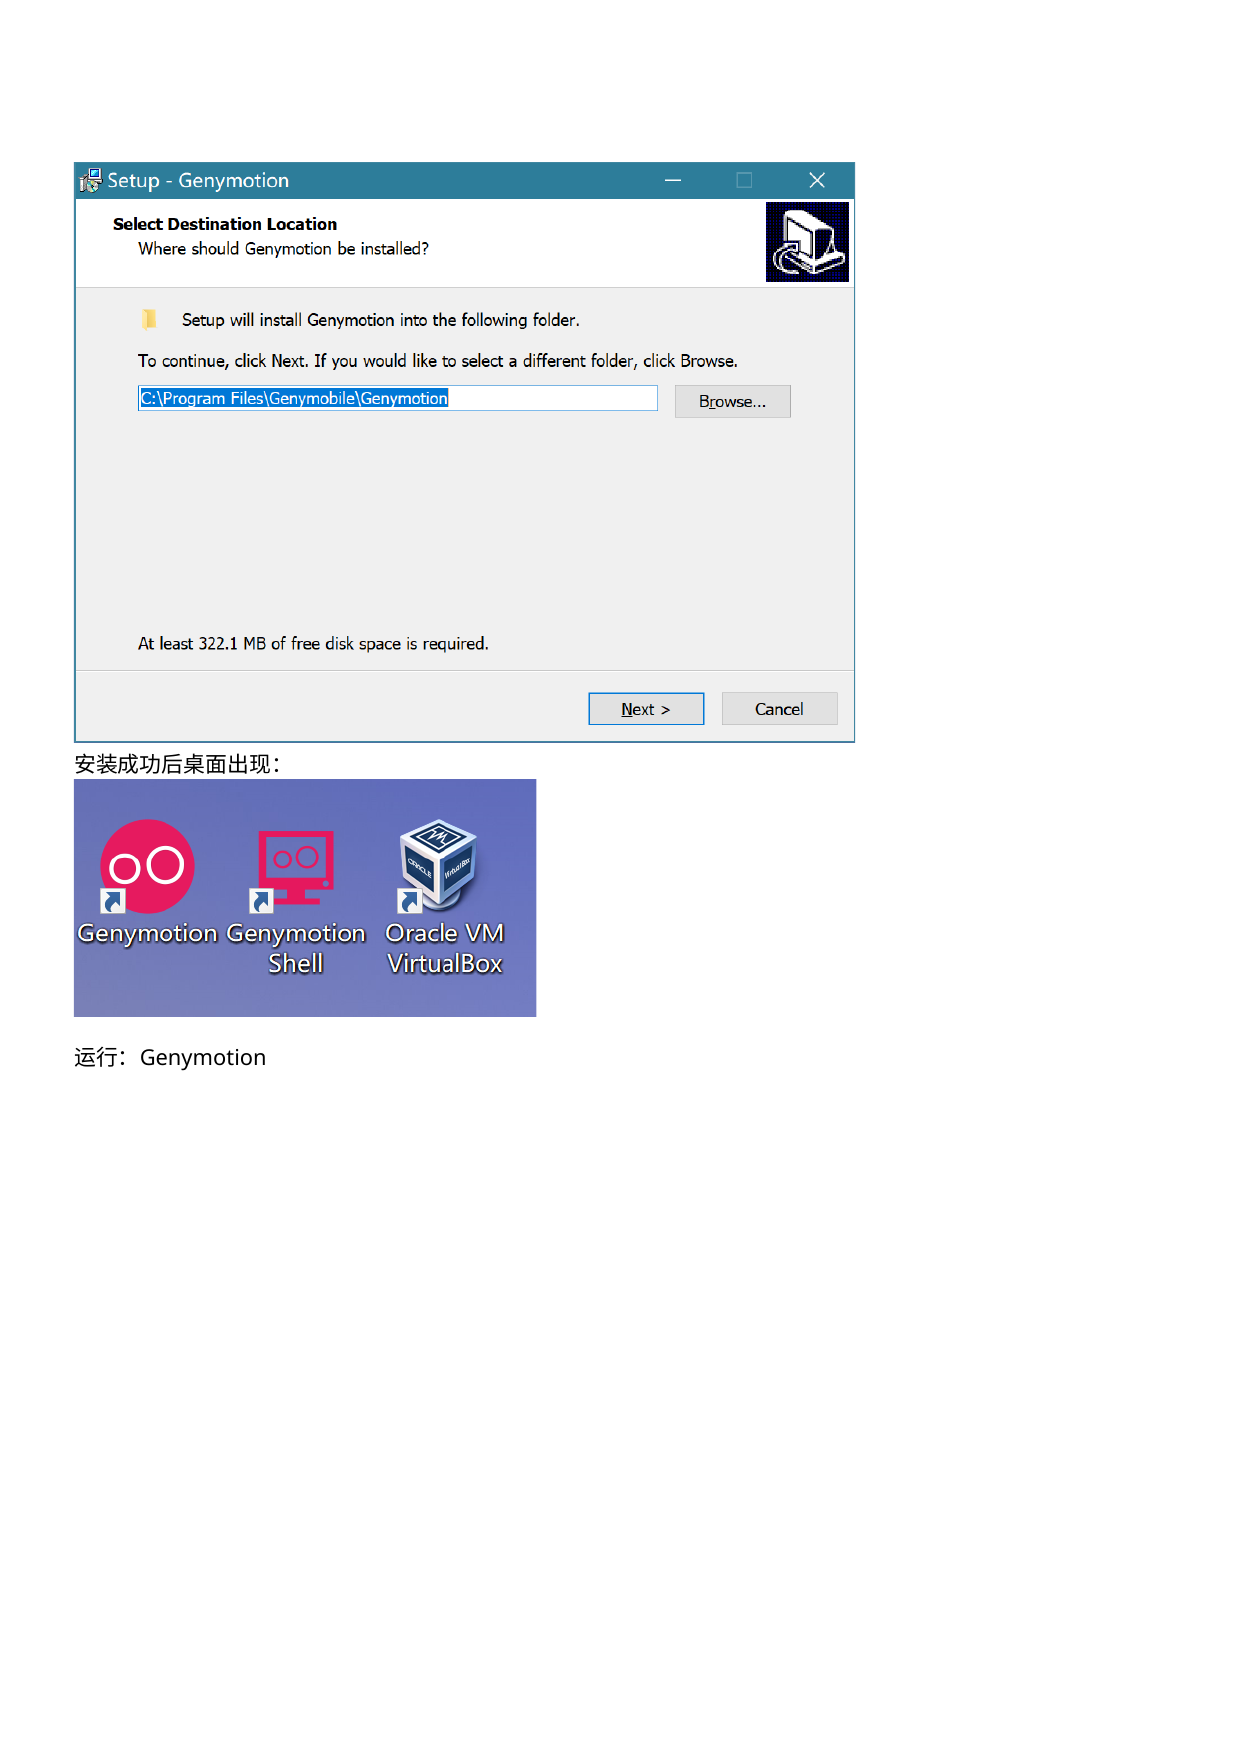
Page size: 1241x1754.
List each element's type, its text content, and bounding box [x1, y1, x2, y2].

text 运行：Genymotion [74, 1039, 1181, 1072]
text 安装成功后桌面出现： [74, 747, 1181, 779]
picture [73, 779, 537, 1017]
picture [73, 162, 855, 743]
